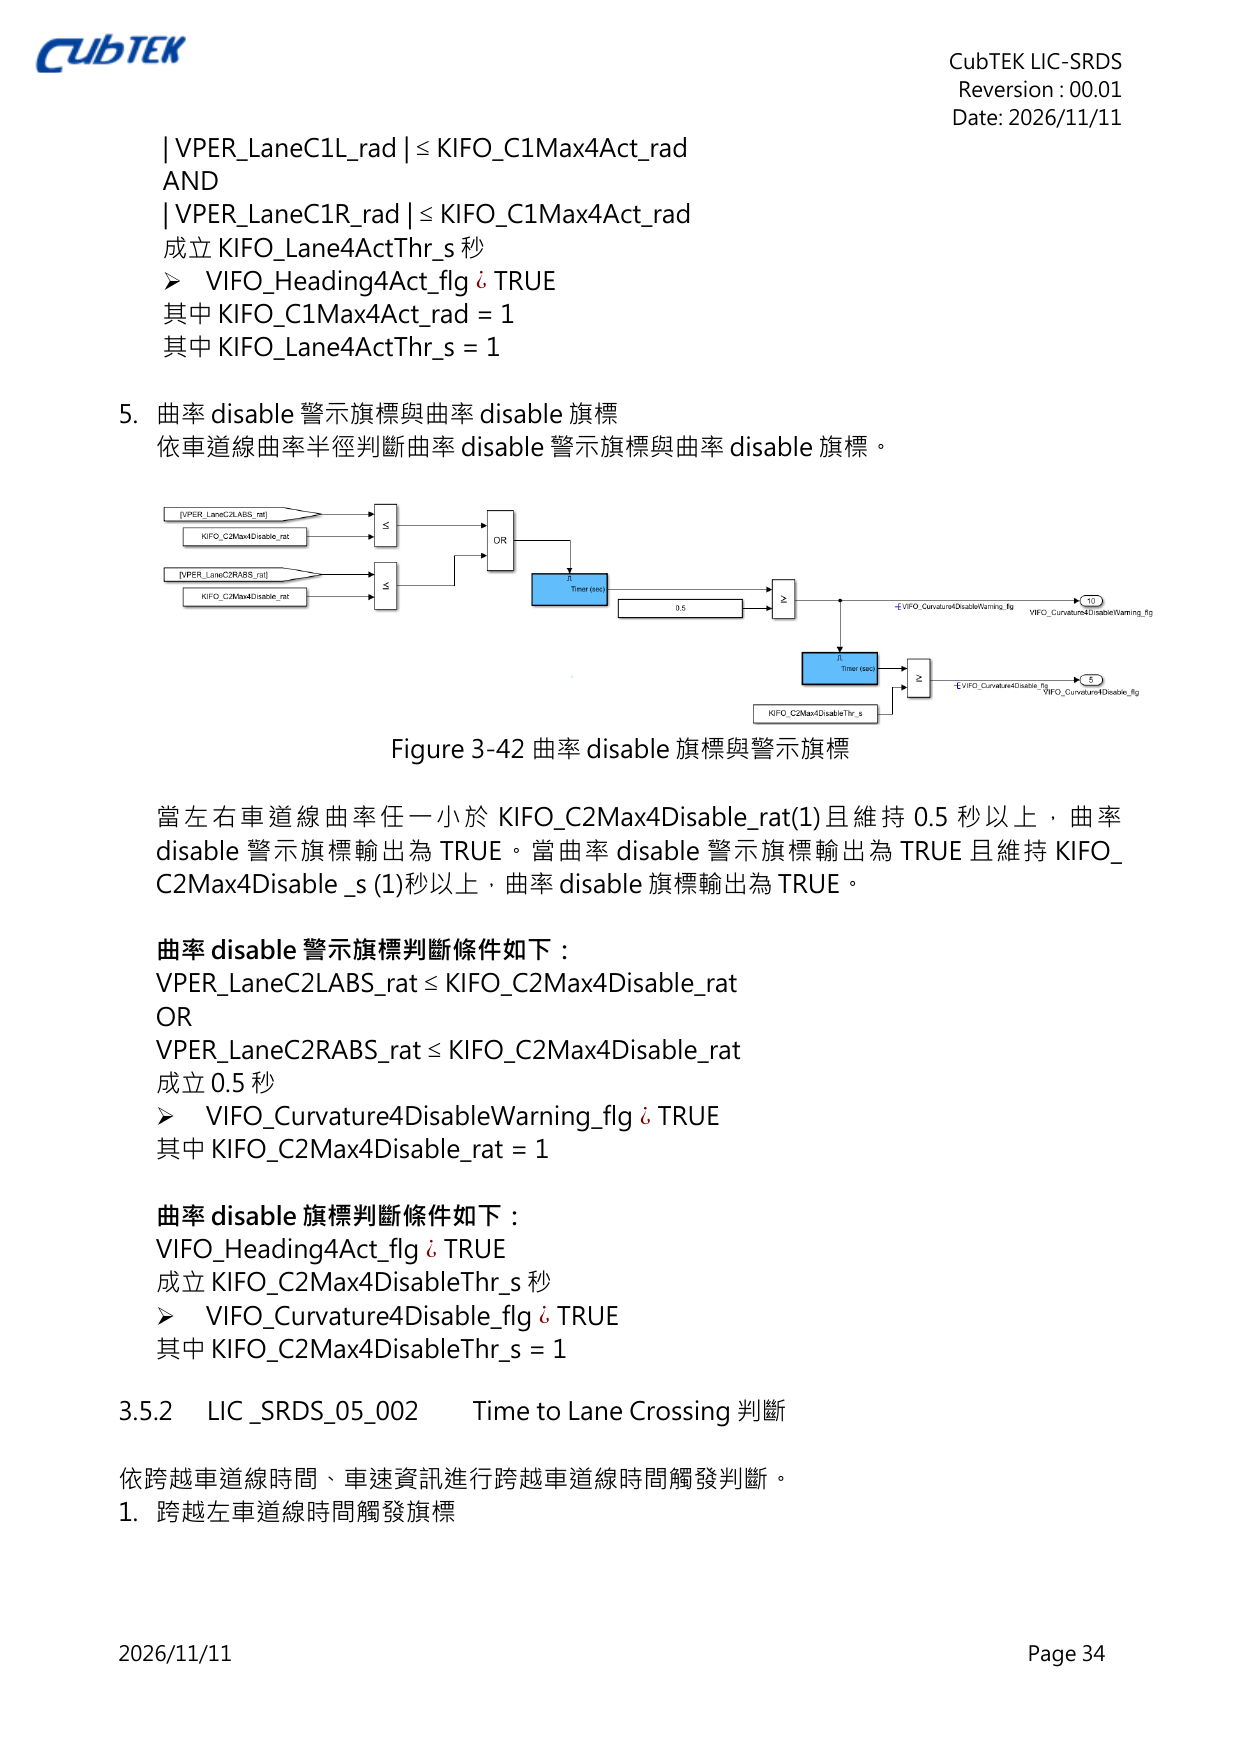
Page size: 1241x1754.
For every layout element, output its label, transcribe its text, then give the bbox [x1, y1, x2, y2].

subtitle LIC _SRDS_05_002 Time to Lane Crossing判斷 [118, 1394, 1122, 1427]
list 跨越左車道線時間觸發旗標 [118, 1494, 1122, 1528]
text 曲率disable旗標判斷條件如下： [156, 1198, 1122, 1232]
list 曲率disable警示旗標與曲率disable旗標 [118, 396, 1122, 429]
text 依車道線曲率半徑判斷曲率disable警示旗標與曲率disable旗標。 [156, 429, 1122, 463]
text 其中KIFO_Lane4ActThr_s = 1 [162, 330, 1122, 363]
text 成立KIFO_C2Max4DisableThr_s秒 [118, 1265, 1122, 1298]
list VIFO_Curvature4DisableWarning_flg TRUE [156, 1099, 1122, 1132]
text 其中KIFO_C2Max4DisableThr_s = 1 [118, 1331, 1122, 1365]
text Figure 3-42 曲率disable旗標與警示旗標 [118, 725, 1122, 767]
text 其中KIFO_C1Max4Act_rad = 1 [162, 297, 1122, 330]
picture [28, 25, 188, 71]
text VIFO_Heading4Act_flg TRUE [118, 1232, 1122, 1265]
list VIFO_Heading4Act_flg TRUE [162, 263, 1122, 297]
list VIFO_Curvature4Disable_flg TRUE [156, 1298, 1122, 1331]
text 當左右車道線曲率任一小於KIFO_C2Max4Disable_rat(1)且維持0.5秒以上，曲率disable警示旗標輸出為TRUE。當曲率disable警示旗標輸出為TRUE且維持KIFO_ C2Max4Disable _s (1)秒以上，曲率disable旗標輸出為TRUE。 [156, 800, 1122, 899]
text VPER_LaneC2RABS_rat KIFO_C2Max4Disable_rat [118, 1032, 1122, 1066]
text AND [162, 164, 1122, 197]
text | VPER_LaneC1L_rad | KIFO_C1Max4Act_rad [162, 130, 1122, 164]
text 曲率disable警示旗標判斷條件如下： [156, 933, 1122, 966]
picture [155, 496, 1160, 725]
text OR [156, 999, 1122, 1032]
text 其中KIFO_C2Max4Disable_rat = 1 [118, 1132, 1122, 1165]
text VPER_LaneC2LABS_rat KIFO_C2Max4Disable_rat [156, 966, 1122, 999]
text 依跨越車道線時間、車速資訊進行跨越車道線時間觸發判斷。 [118, 1461, 1122, 1494]
text | VPER_LaneC1R_rad | KIFO_C1Max4Act_rad [162, 197, 1122, 230]
text 成立0.5秒 [118, 1066, 1122, 1099]
text 成立KIFO_Lane4ActThr_s秒 [162, 230, 1122, 263]
